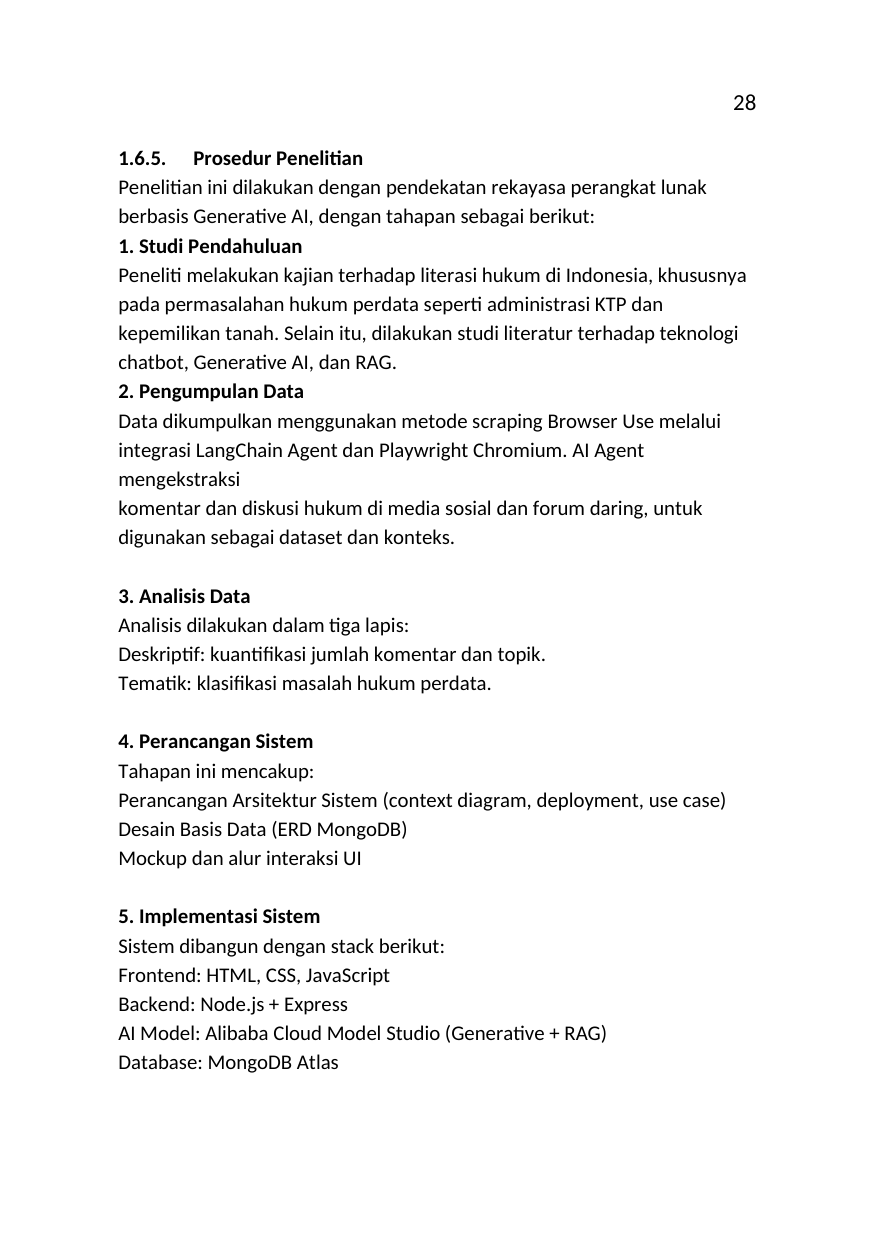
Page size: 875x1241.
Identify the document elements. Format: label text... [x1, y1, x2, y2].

text Peneliti melakukan kajian terhadap literasi hukum di Indonesia, khususnya pada permasalahan hukum perdata seperti administrasi KTP dan kepemilikan tanah. Selain itu, dilakukan studi literatur terhadap teknologi chatbot, Generative AI, dan RAG. [118, 262, 756, 375]
text Frontend: HTML, CSS, JavaScript [118, 962, 756, 987]
text Mockup dan alur interaksi UI [118, 845, 756, 871]
text Sistem dibangun dengan stack berikut: [118, 933, 756, 958]
text Database: MongoDB Atlas [118, 1049, 756, 1075]
text 1. Studi Pendahuluan [118, 233, 756, 258]
text Data dikumpulkan menggunakan metode scraping Browser Use melalui integrasi LangChain Agent dan Playwright Chromium. AI Agent mengekstraksi [118, 408, 756, 492]
text Analisis dilakukan dalam tiga lapis: [118, 612, 756, 637]
text Tematik: klasifikasi masalah hukum perdata. [118, 670, 756, 696]
subtitle Prosedur Penelitian [118, 145, 756, 171]
text Penelitian ini dilakukan dengan pendekatan rekayasa perangkat lunak berbasis Generative AI, dengan tahapan sebagai berikut: [118, 174, 756, 229]
text Backend: Node.js + Express [118, 991, 756, 1017]
text Tahapan ini mencakup: [118, 758, 756, 783]
text Deskriptif: kuantifikasi jumlah komentar dan topik. [118, 641, 756, 667]
text 5. Implementasi Sistem [118, 904, 756, 929]
text 4. Perancangan Sistem [118, 729, 756, 754]
text Desain Basis Data (ERD MongoDB) [118, 816, 756, 842]
text komentar dan diskusi hukum di media sosial dan forum daring, untuk digunakan sebagai dataset dan konteks. [118, 495, 756, 550]
text 3. Analisis Data [118, 583, 756, 608]
text Perancangan Arsitektur Sistem (context diagram, deployment, use case) [118, 787, 756, 812]
text AI Model: Alibaba Cloud Model Studio (Generative + RAG) [118, 1020, 756, 1046]
text 2. Pengumpulan Data [118, 379, 756, 404]
